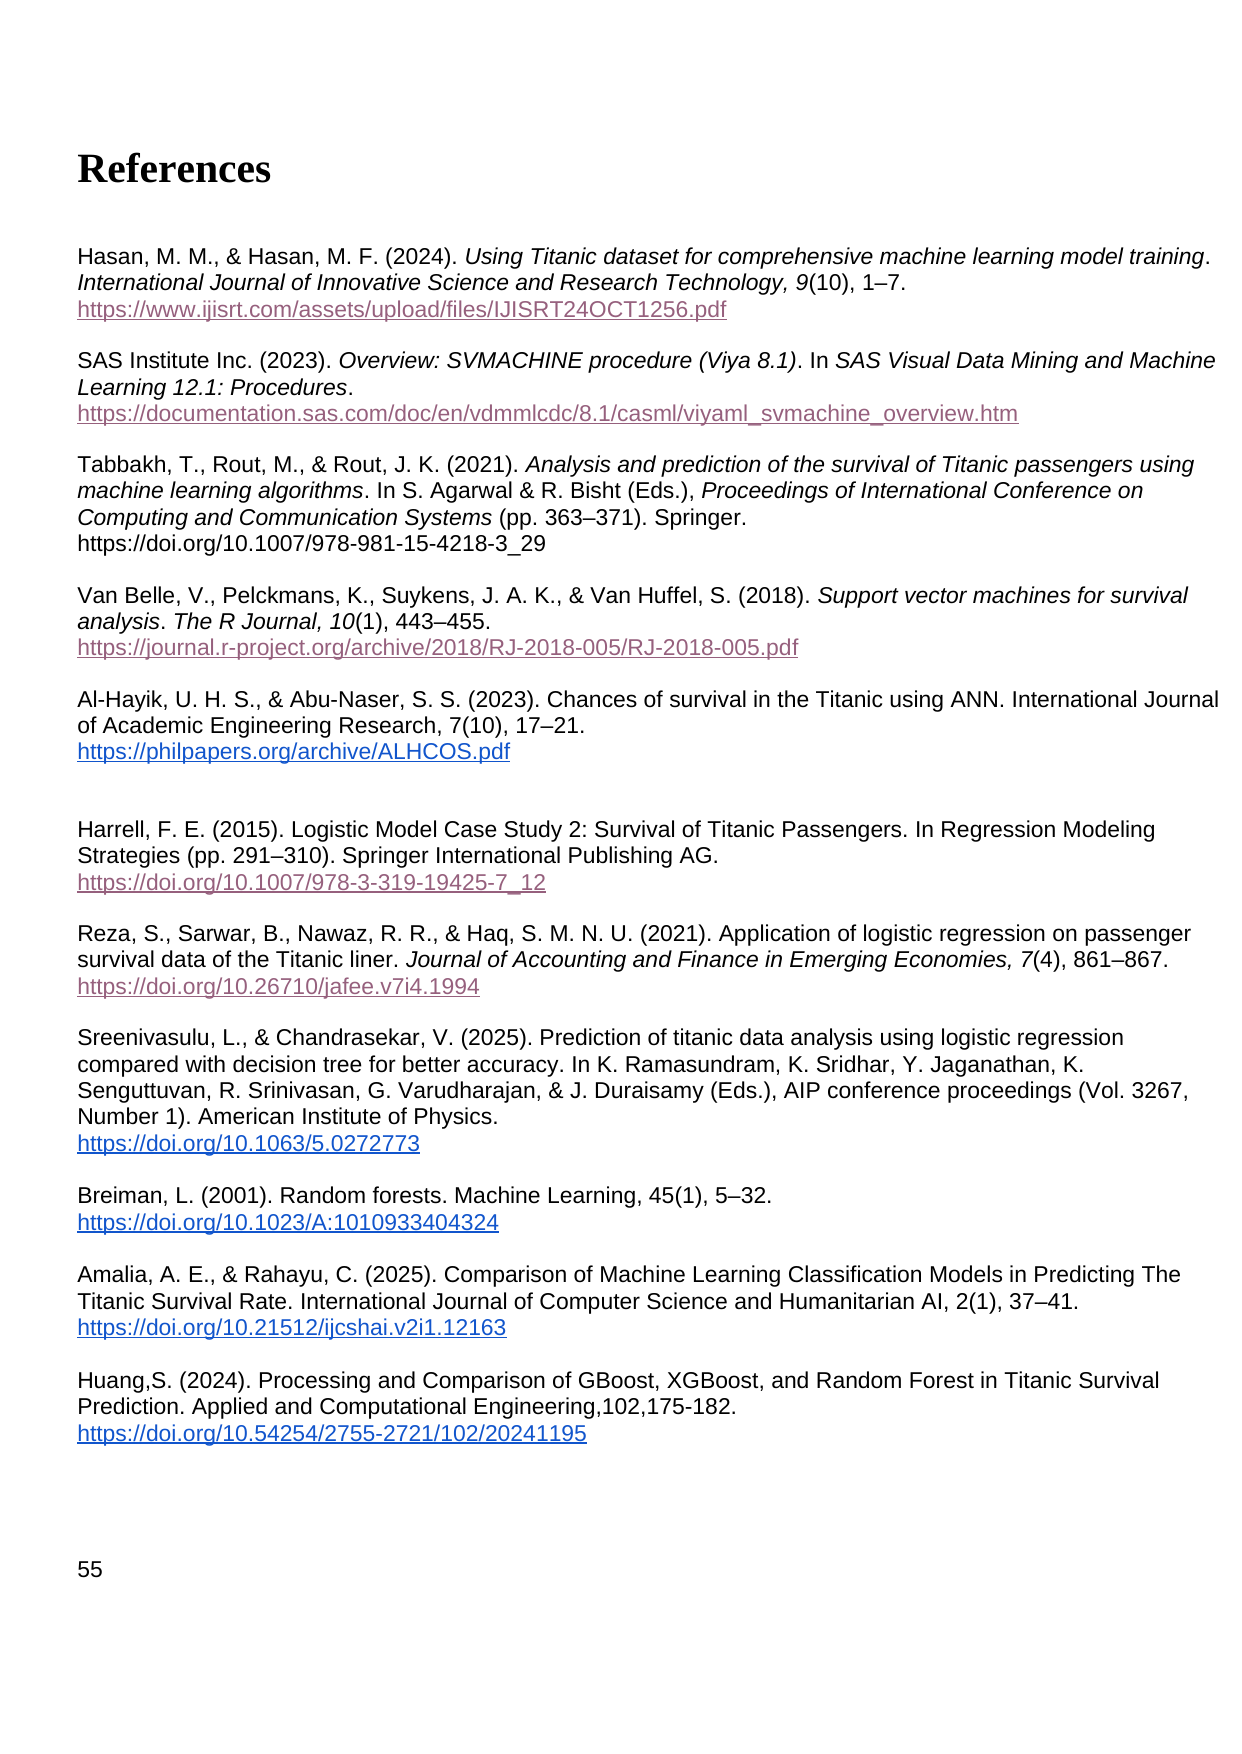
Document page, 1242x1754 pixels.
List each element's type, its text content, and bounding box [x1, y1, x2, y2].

text Al-Hayik, U. H. S., & Abu-Naser, S. S. (2023). Chances of survival in the Titanic using ANN. International Journal of Academic Engineering Research, 7(10), 17–21. [77, 686, 1223, 738]
text Hasan, M. M., & Hasan, M. F. (2024). Using Titanic dataset for comprehensive machine learning model training. International Journal of Innovative Science and Research Technology, 9(10), 1–7. https://www.ijisrt.com/assets/upload/files/IJISRT24OCT1256.pdf [77, 243, 1223, 322]
text Sreenivasulu, L., & Chandrasekar, V. (2025). Prediction of titanic data analysis using logistic regression compared with decision tree for better accuracy. In K. Ramasundram, K. Sridhar, Y. Jaganathan, K. Senguttuvan, R. Srinivasan, G. Varudharajan, & J. Duraisamy (Eds.), AIP conference proceedings (Vol. 3267, Number 1). American Institute of Physics. https://doi.org/10.1063/5.0272773 Breiman, L. (2001). Random forests. Machine Learning, 45(1), 5–32. [77, 1024, 1223, 1209]
text Van Belle, V., Pelckmans, K., Suykens, J. A. K., & Van Huffel, S. (2018). Support vector machines for survival analysis. The R Journal, 10(1), 443–455. https://journal.r-project.org/archive/2018/RJ-2018-005/RJ-2018-005.pdf [77, 582, 1223, 661]
text https://doi.org/10.54254/2755-2721/102/20241195 [77, 1419, 1223, 1472]
text Harrell, F. E. (2015). Logistic Model Case Study 2: Survival of Titanic Passengers. In Regression Modeling Strategies (pp. 291–310). Springer International Publishing AG. https://doi.org/10.1007/978-3-319-19425-7_12 [77, 816, 1223, 895]
text SAS Institute Inc. (2023). Overview: SVMACHINE procedure (Viya 8.1). In SAS Visual Data Mining and Machine Learning 12.1: Procedures. https://documentation.sas.com/doc/en/vdmmlcdc/8.1/casml/viyaml_svmachine_overview.htm [77, 347, 1223, 426]
text https://philpapers.org/archive/ALHCOS.pdf [77, 738, 1223, 765]
text Tabbakh, T., Rout, M., & Rout, J. K. (2021). Analysis and prediction of the survival of Titanic passengers using machine learning algorithms. In S. Agarwal & R. Bisht (Eds.), Proceedings of International Conference on Computing and Communication Systems (pp. 363–371). Springer. https://doi.org/10.1007/978-981-15-4218-3_29 [77, 451, 1223, 557]
text Amalia, A. E., & Rahayu, C. (2025). Comparison of Machine Learning Classification Models in Predicting The Titanic Survival Rate. International Journal of Computer Science and Humanitarian AI, 2(1), 37–41. https://doi.org/10.21512/ijcshai.v2i1.12163 Huang,S. (2024). Processing and Comparison of GBoost, XGBoost, and Random Forest in Titanic Survival Prediction. Applied and Computational Engineering,102,175-182. [77, 1261, 1223, 1419]
subtitle References [77, 144, 1223, 192]
text https://doi.org/10.1023/A:1010933404324 [77, 1209, 1223, 1235]
text Reza, S., Sarwar, B., Nawaz, R. R., & Haq, S. M. N. U. (2021). Application of logistic regression on passenger survival data of the Titanic liner. Journal of Accounting and Finance in Emerging Economies, 7(4), 861–867. https://doi.org/10.26710/jafee.v7i4.1994 [77, 920, 1223, 999]
